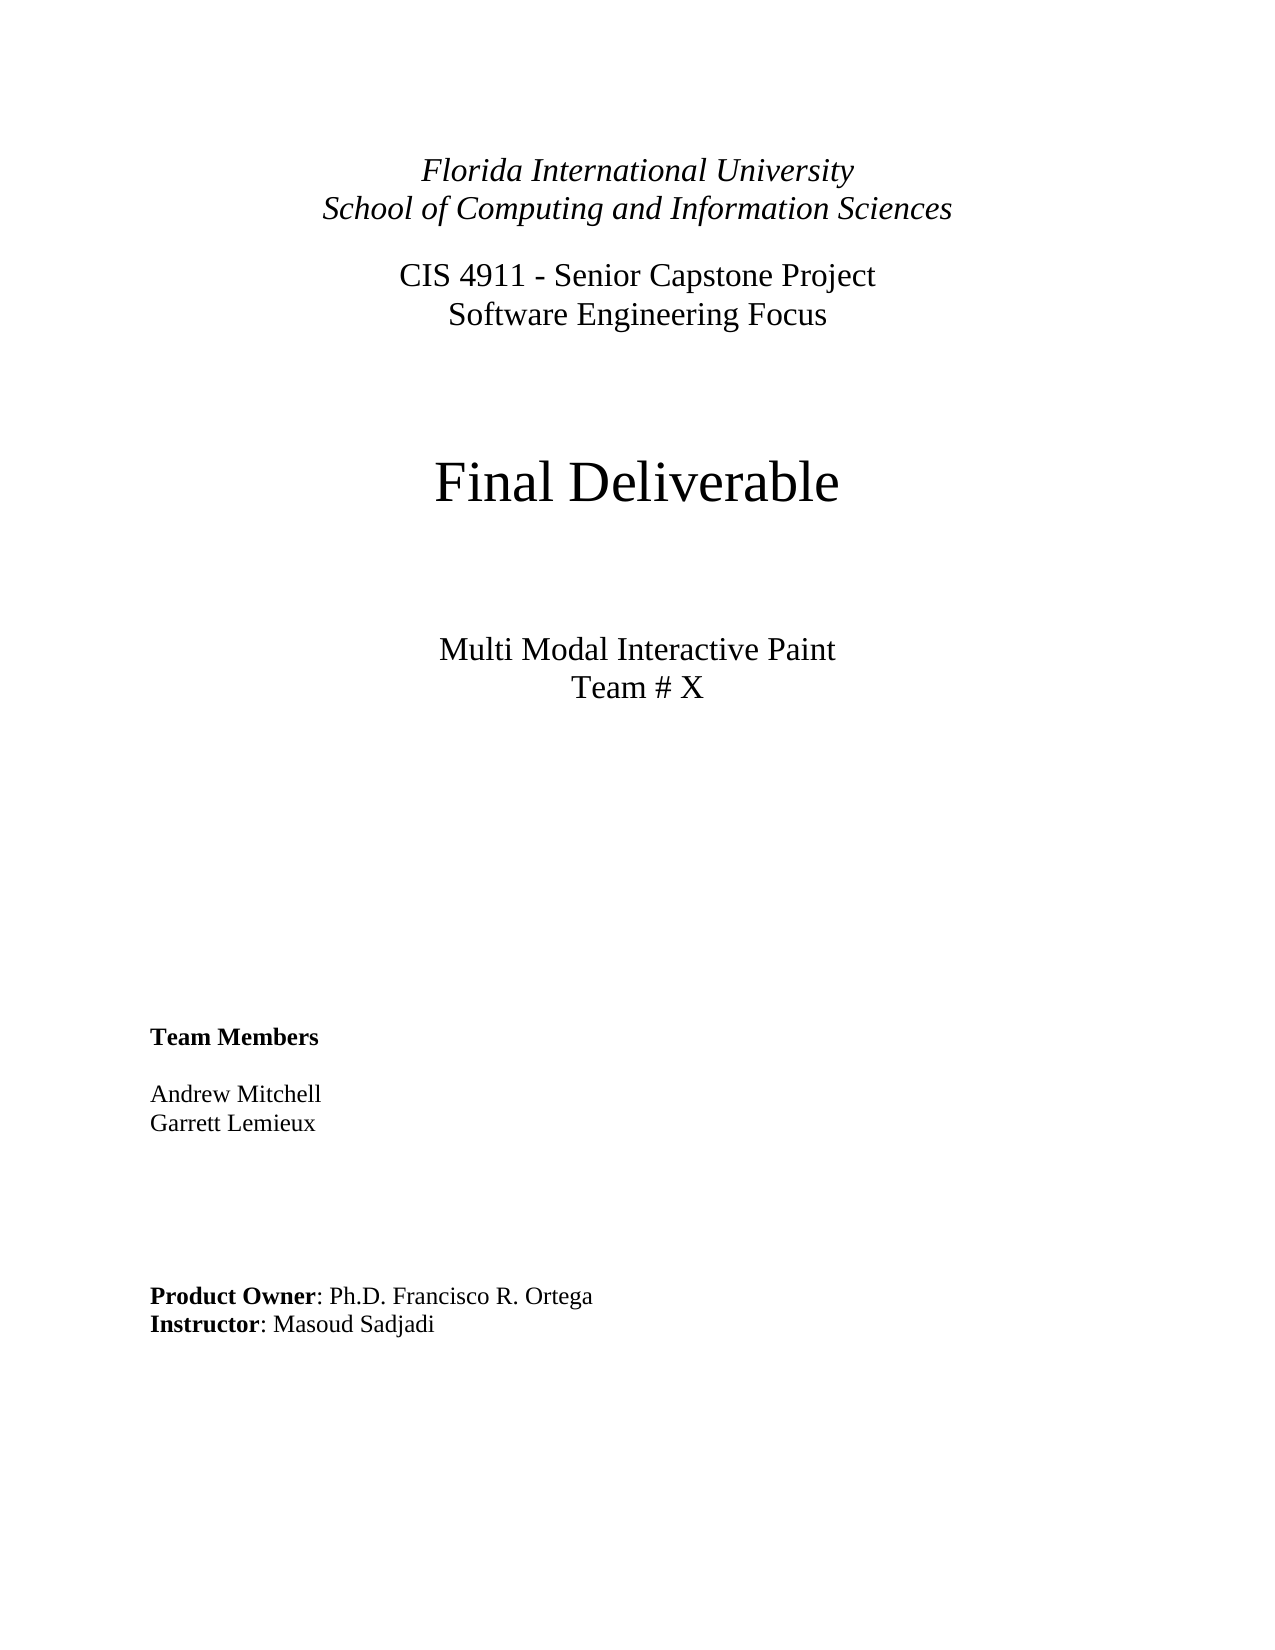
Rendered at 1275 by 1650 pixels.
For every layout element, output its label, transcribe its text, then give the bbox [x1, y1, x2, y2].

text Andrew Mitchell [150, 1079, 1125, 1108]
text CIS 4911 - Senior Capstone Project [150, 255, 1125, 294]
text Instructor: Masoud Sadjadi [150, 1309, 1125, 1338]
text Software Engineering Focus [150, 294, 1125, 332]
text Multi Modal Interactive Paint [150, 629, 1125, 667]
text Garrett Lemieux [150, 1108, 1125, 1137]
text Final Deliverable [150, 447, 1125, 514]
text School of Computing and Information Sciences [150, 188, 1125, 227]
text Product Owner: Ph.D. Francisco R. Ortega [150, 1281, 1125, 1309]
text Team # X [150, 667, 1125, 706]
text Team Members [150, 1022, 1125, 1051]
text Florida International University [150, 150, 1125, 188]
